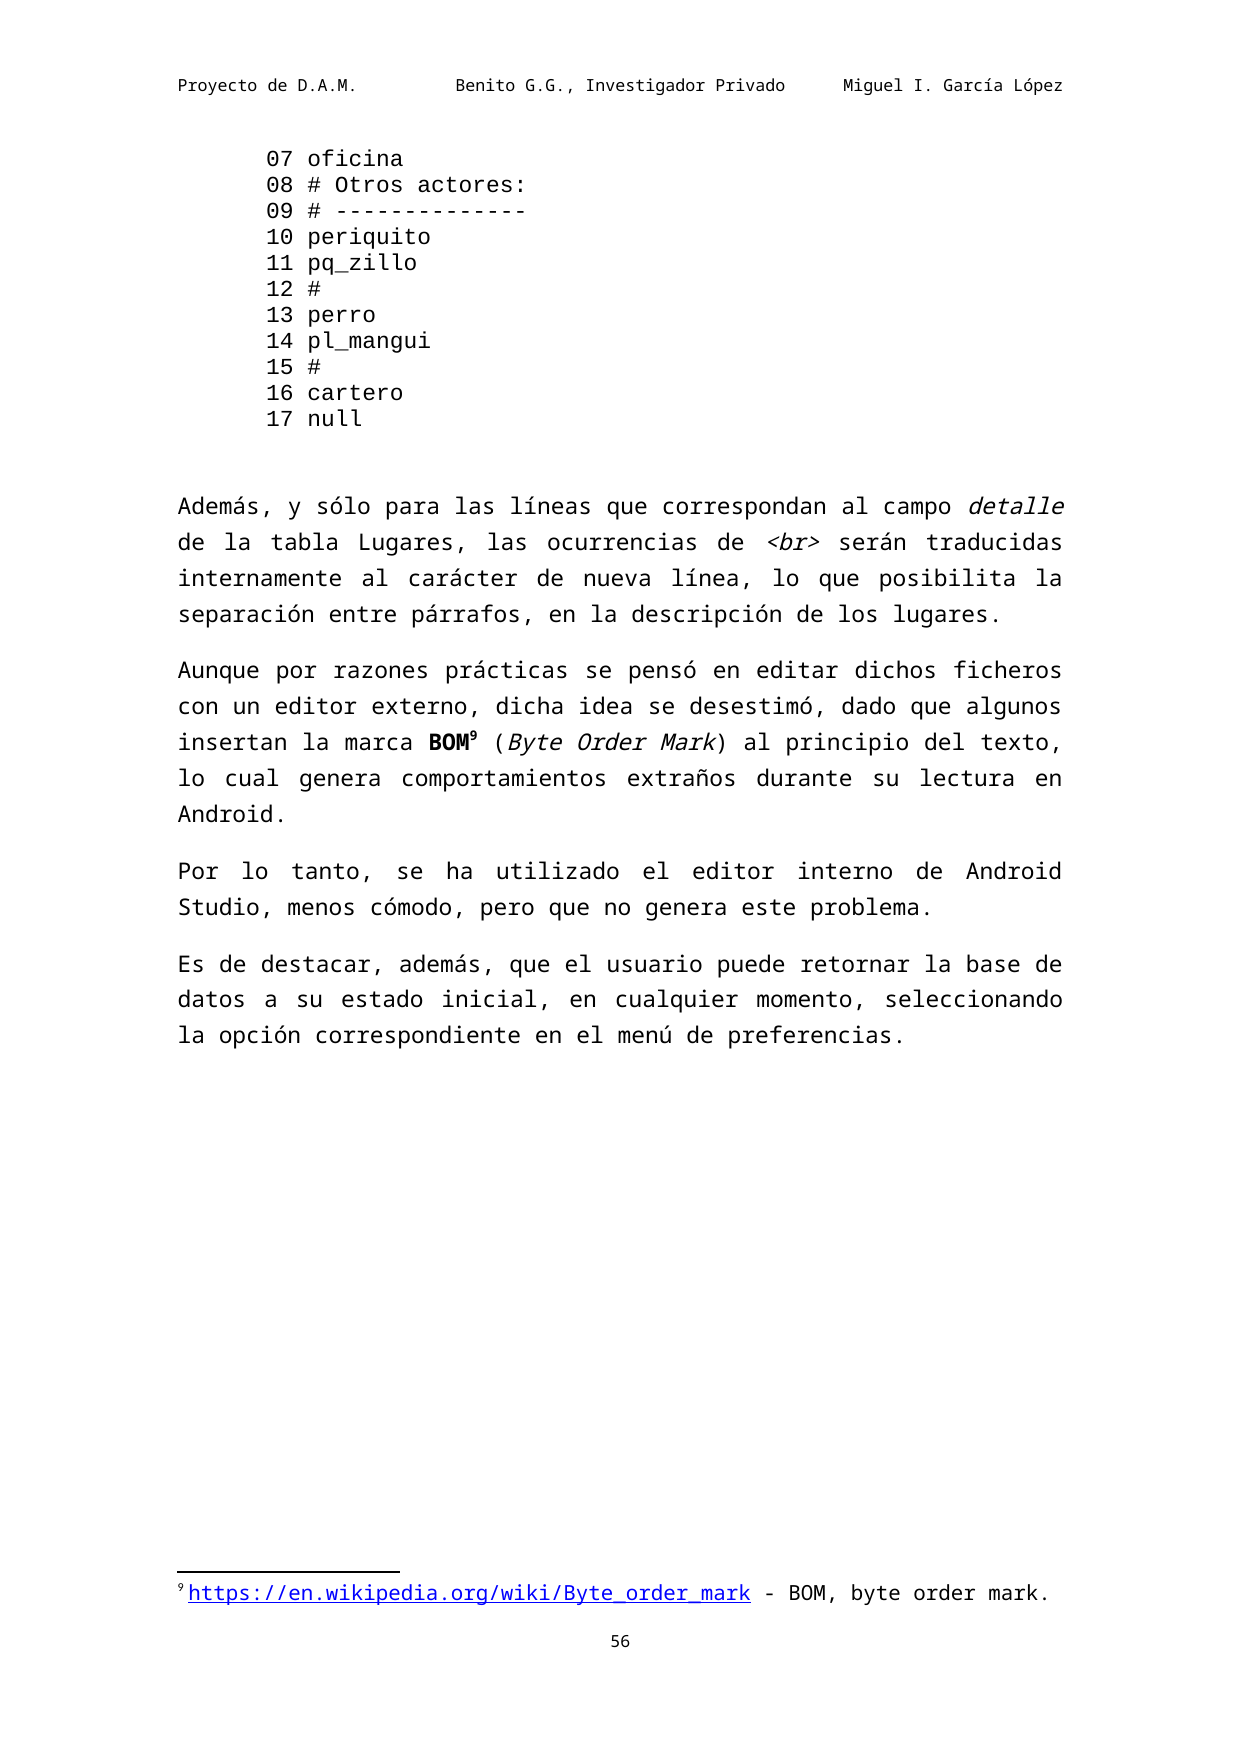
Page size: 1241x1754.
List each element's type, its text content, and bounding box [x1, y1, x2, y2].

text Además, y sólo para las líneas que correspondan al campo detalle de la tabla Lugares, las ocurrencias de <br> serán traducidas internamente al carácter de nueva línea, lo que posibilita la separación entre párrafos, en la descripción de los lugares. [177, 490, 1063, 629]
text 08 # Otros actores: [266, 173, 1063, 199]
text 11 pq_zillo [266, 251, 1063, 277]
text 16 cartero [266, 381, 1063, 407]
text Es de destacar, además, que el usuario puede retornar la base de datos a su estado inicial, en cualquier momento, seleccionando la opción correspondiente en el menú de preferencias. [177, 947, 1063, 1051]
text 10 periquito [266, 225, 1063, 251]
text 13 perro [266, 303, 1063, 329]
text 14 pl_mangui [266, 329, 1063, 355]
text 07 oficina [266, 148, 1063, 173]
text Aunque por razones prácticas se pensó en editar dichos ficheros con un editor externo, dicha idea se desestimó, dado que algunos insertan la marca BOM (Byte Order Mark) al principio del texto, lo cual genera comportamientos extraños durante su lectura en Android. [177, 654, 1063, 829]
text 09 # -------------- [266, 199, 1063, 225]
text 15 # [266, 355, 1063, 381]
text Por lo tanto, se ha utilizado el editor interno de Android Studio, menos cómodo, pero que no genera este problema. [177, 855, 1063, 922]
text 17 null [266, 407, 1063, 433]
text 12 # [266, 277, 1063, 303]
